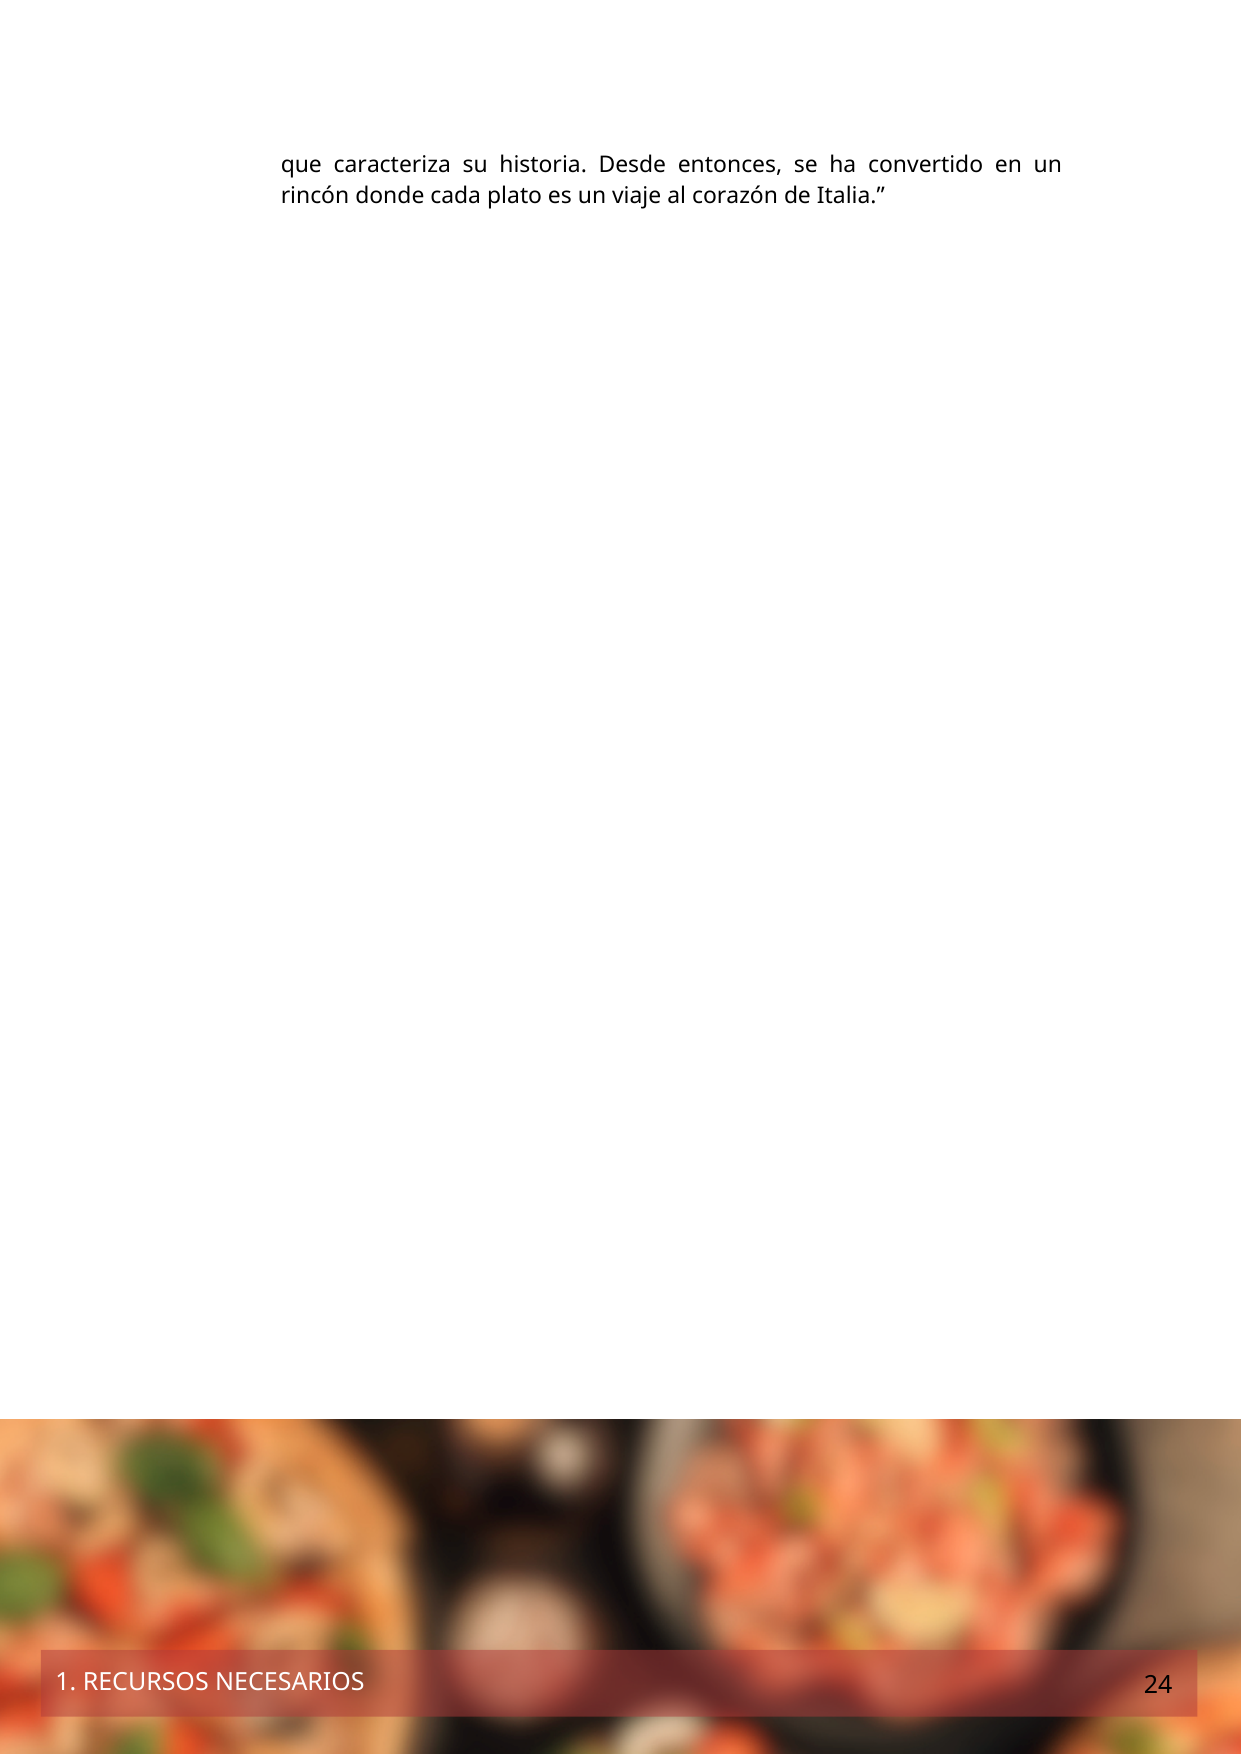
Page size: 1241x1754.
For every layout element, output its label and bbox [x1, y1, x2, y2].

picture [0, 1419, 1241, 1754]
list [251, 148, 1063, 210]
